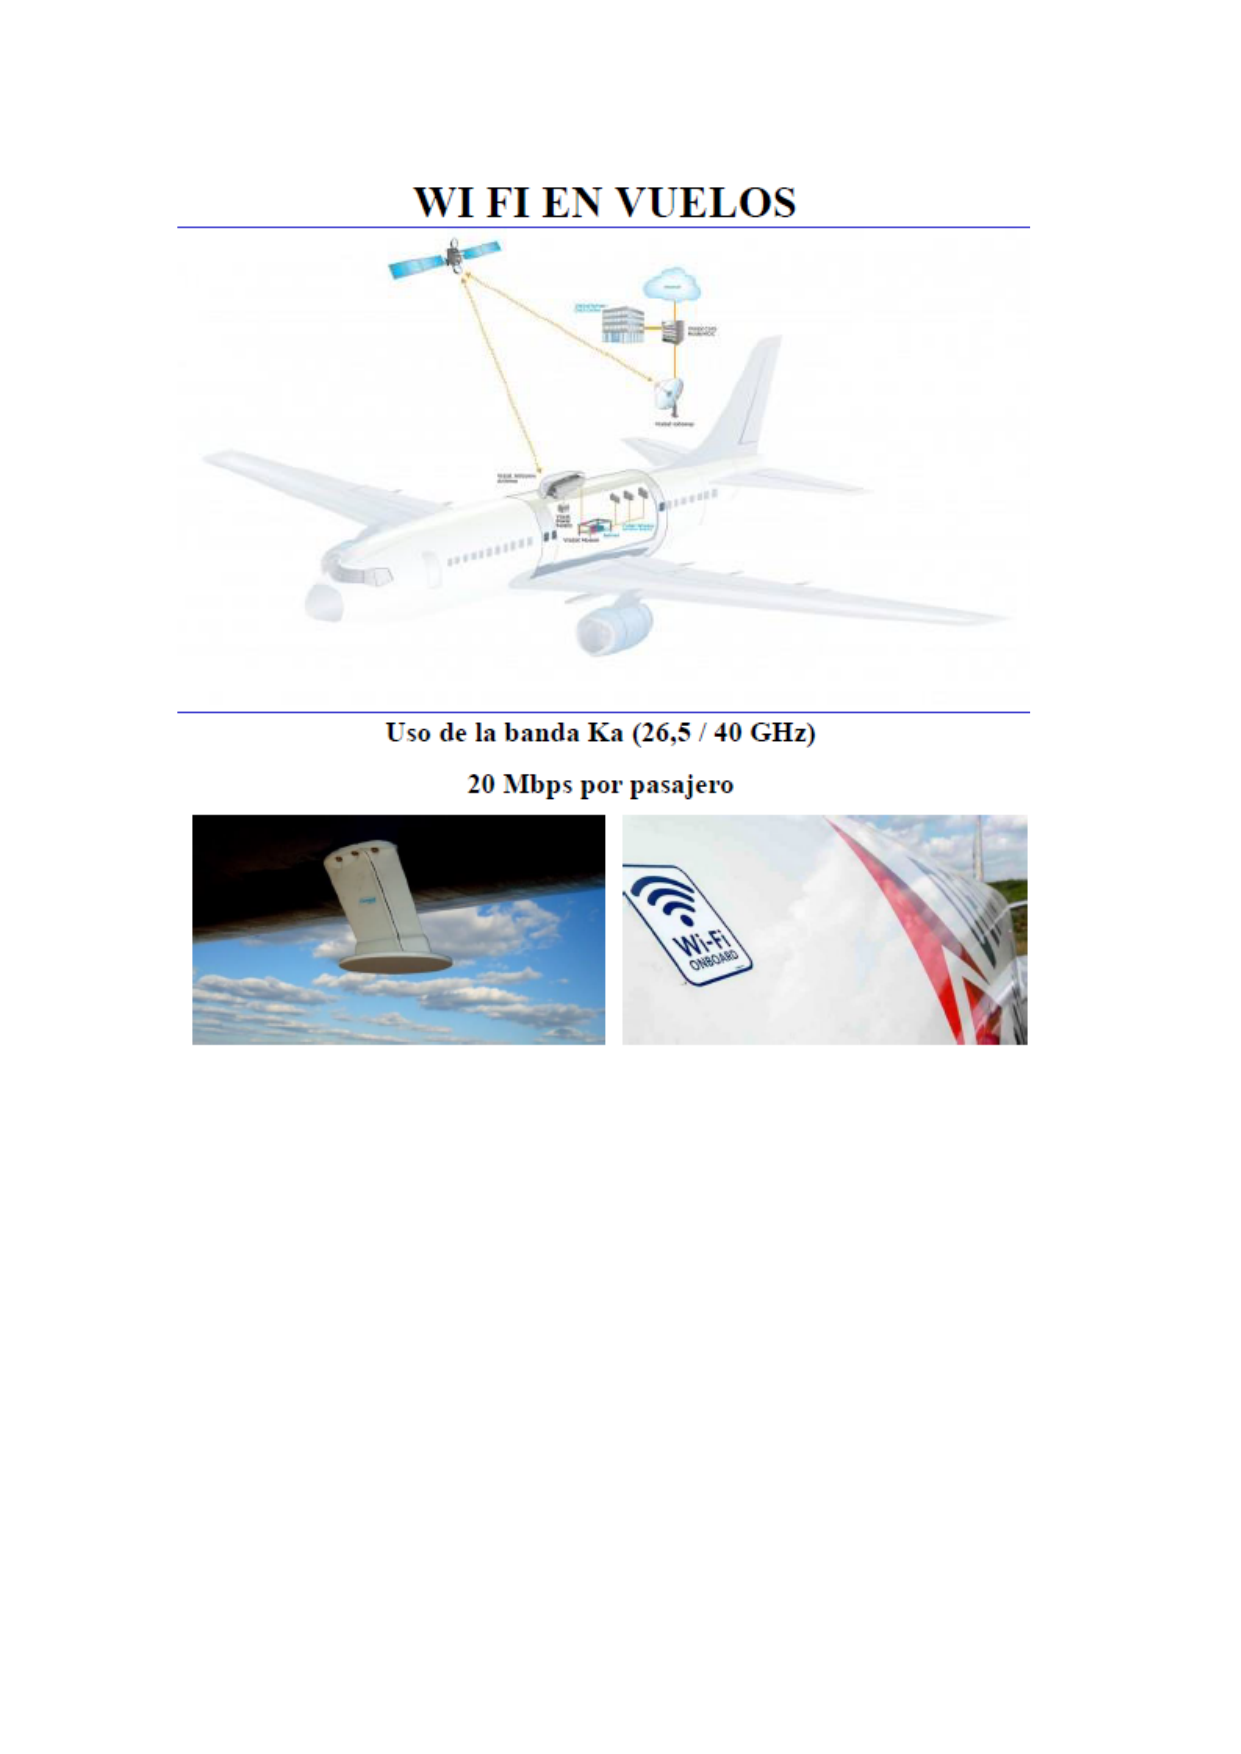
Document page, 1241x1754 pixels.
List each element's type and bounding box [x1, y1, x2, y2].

picture [177, 147, 1031, 1100]
